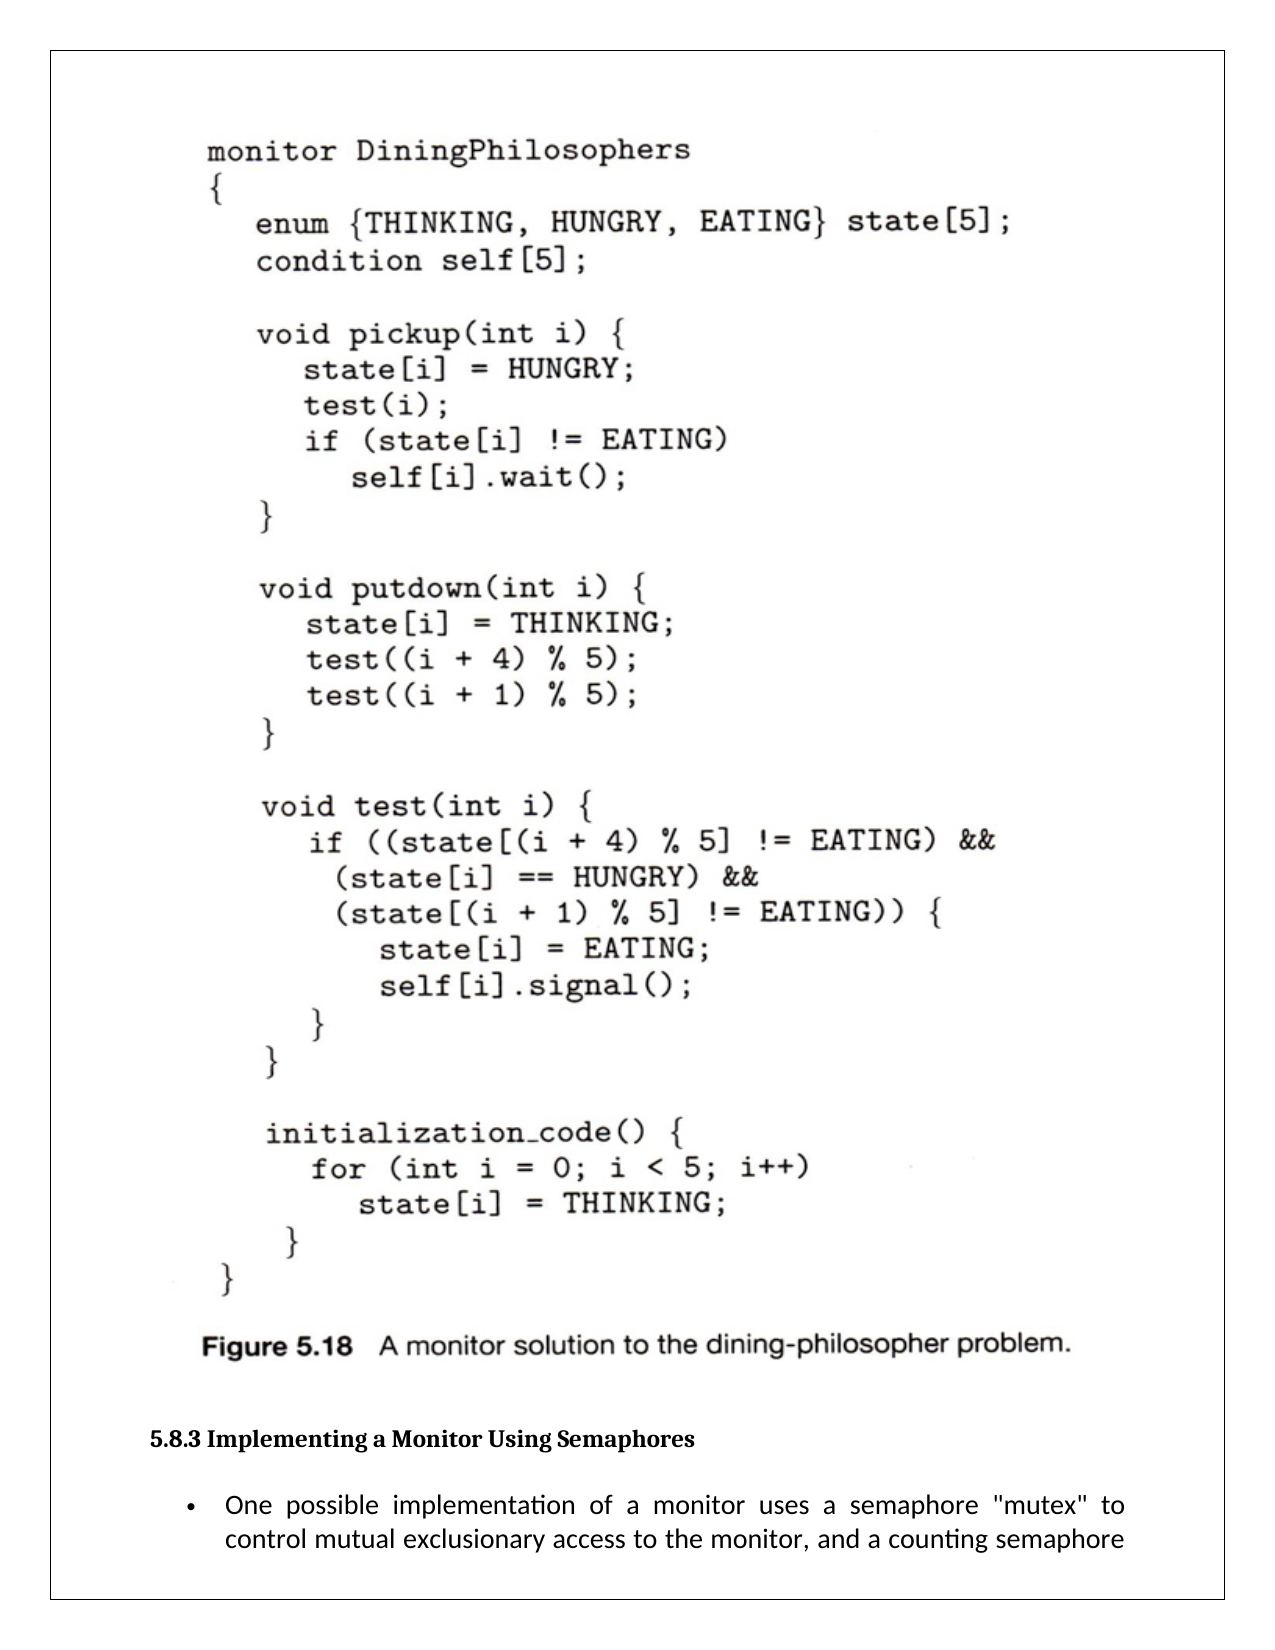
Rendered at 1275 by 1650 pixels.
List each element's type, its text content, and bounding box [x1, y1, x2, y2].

subtitle 5.8.3 Implementing a Monitor Using Semaphores [150, 1424, 1125, 1453]
picture [150, 112, 1116, 1396]
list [187, 1487, 1125, 1555]
